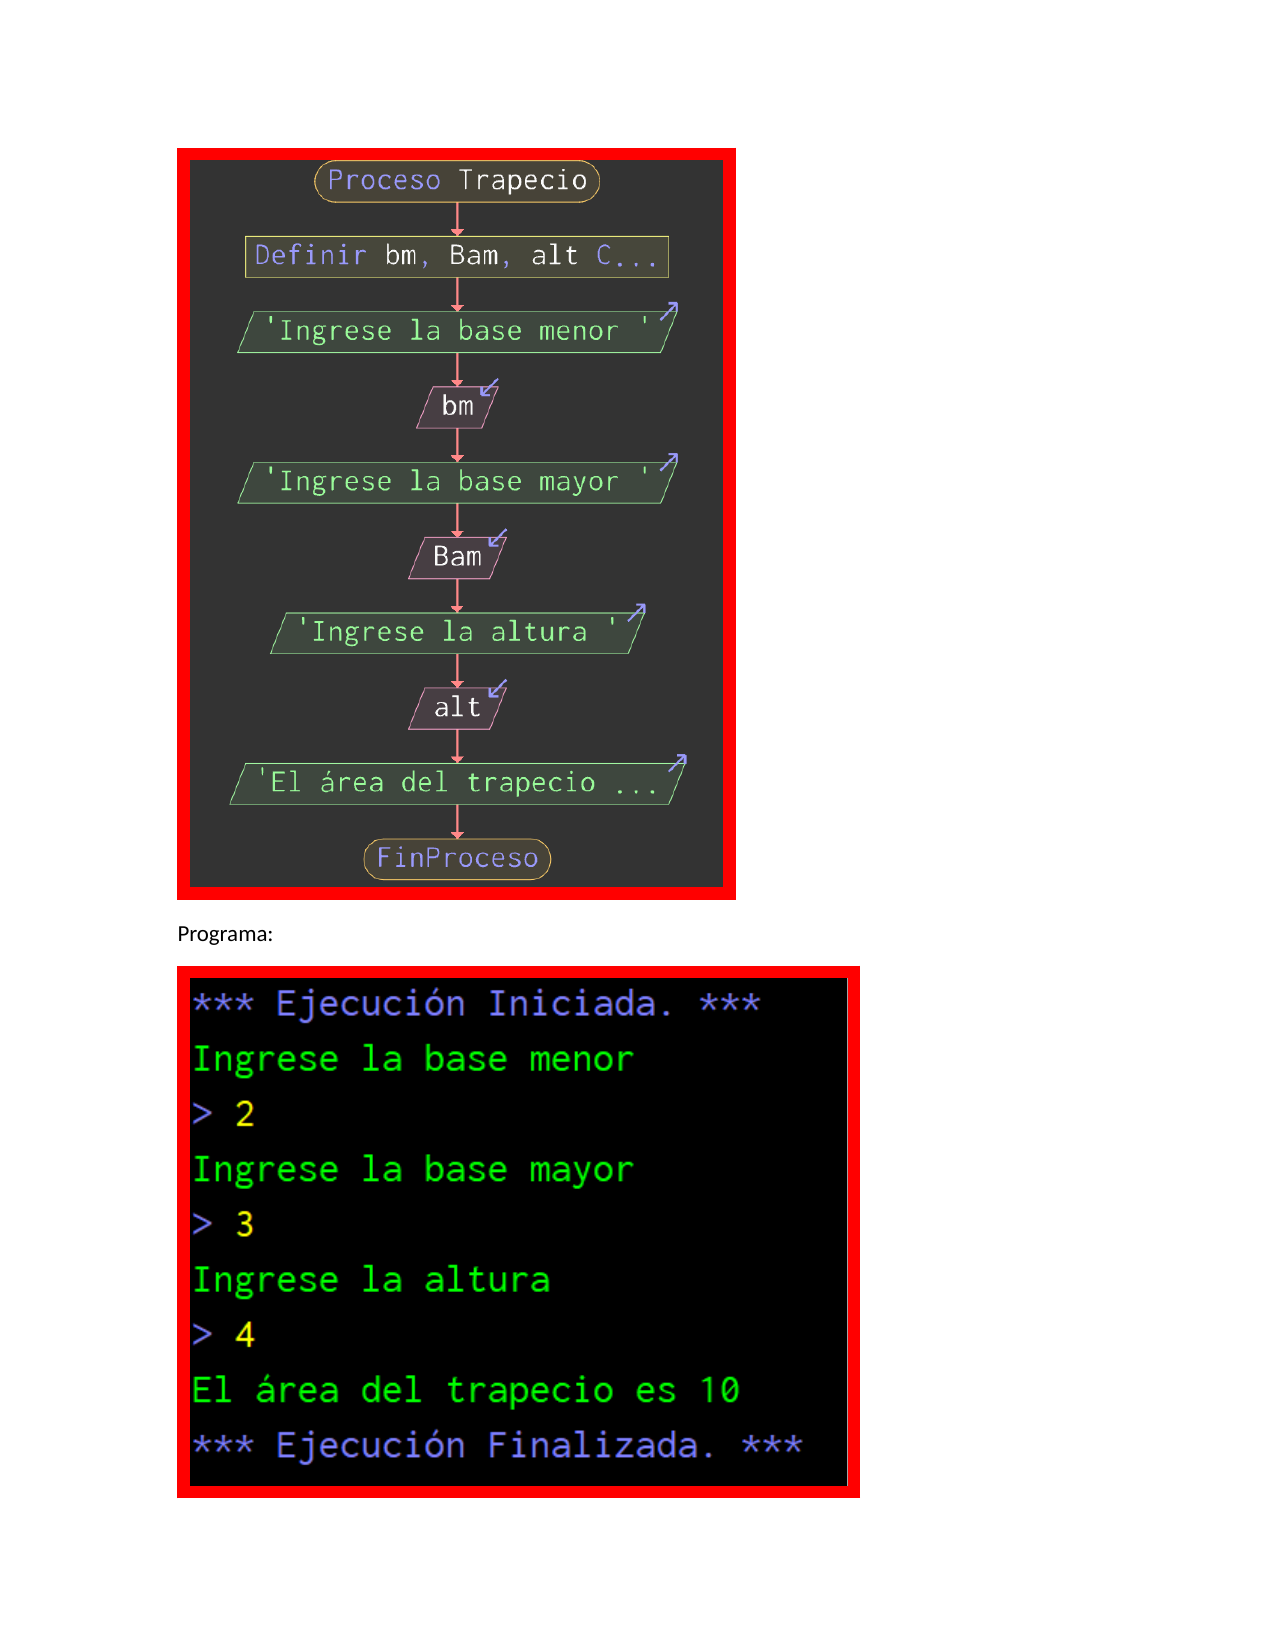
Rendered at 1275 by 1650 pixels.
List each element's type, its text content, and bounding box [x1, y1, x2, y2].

picture [190, 978, 848, 1486]
picture [190, 160, 723, 887]
text Programa: [177, 919, 1098, 947]
